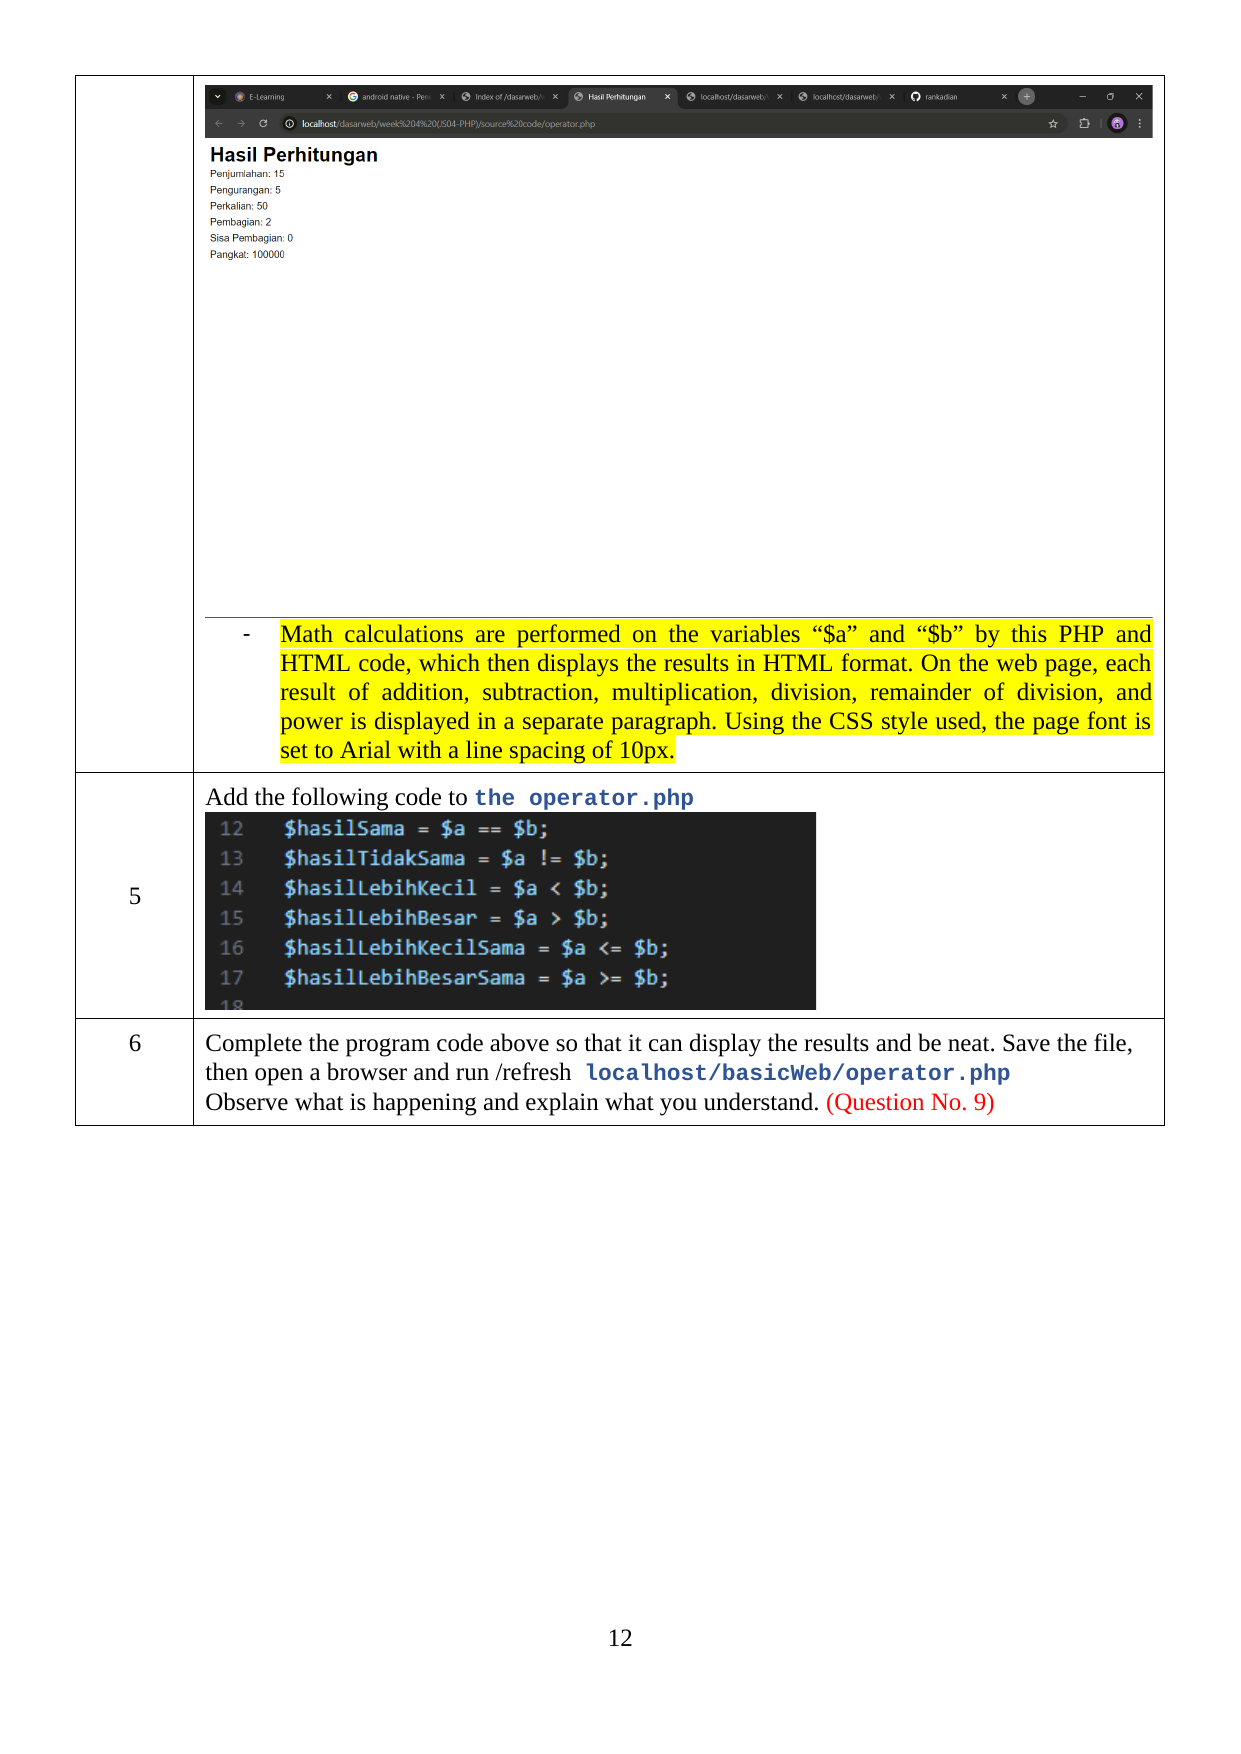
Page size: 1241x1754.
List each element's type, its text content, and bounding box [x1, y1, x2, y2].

picture [205, 812, 817, 1010]
table_cell Complete the program code above so that it can display the results and be neat. Save the file, then open a browser and run /refresh localhost/basicWeb/operator.php Observe what is happening and explain what you understand. (Question No. 9) An HTML section is added to display the results of math calculations and comparisons in a neat format. The result of the comparison operation is displayed as “True” or “False”. The webpage will display the results of math calculation and comparison separately with this addition. [194, 1019, 1164, 1124]
picture [205, 85, 1153, 618]
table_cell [194, 76, 1164, 772]
table_cell 5 [76, 773, 193, 1018]
table_cell Add the following code to the operator.php [194, 773, 1164, 1018]
table_cell 6 [76, 1019, 193, 1124]
table_cell 4 [76, 76, 193, 772]
